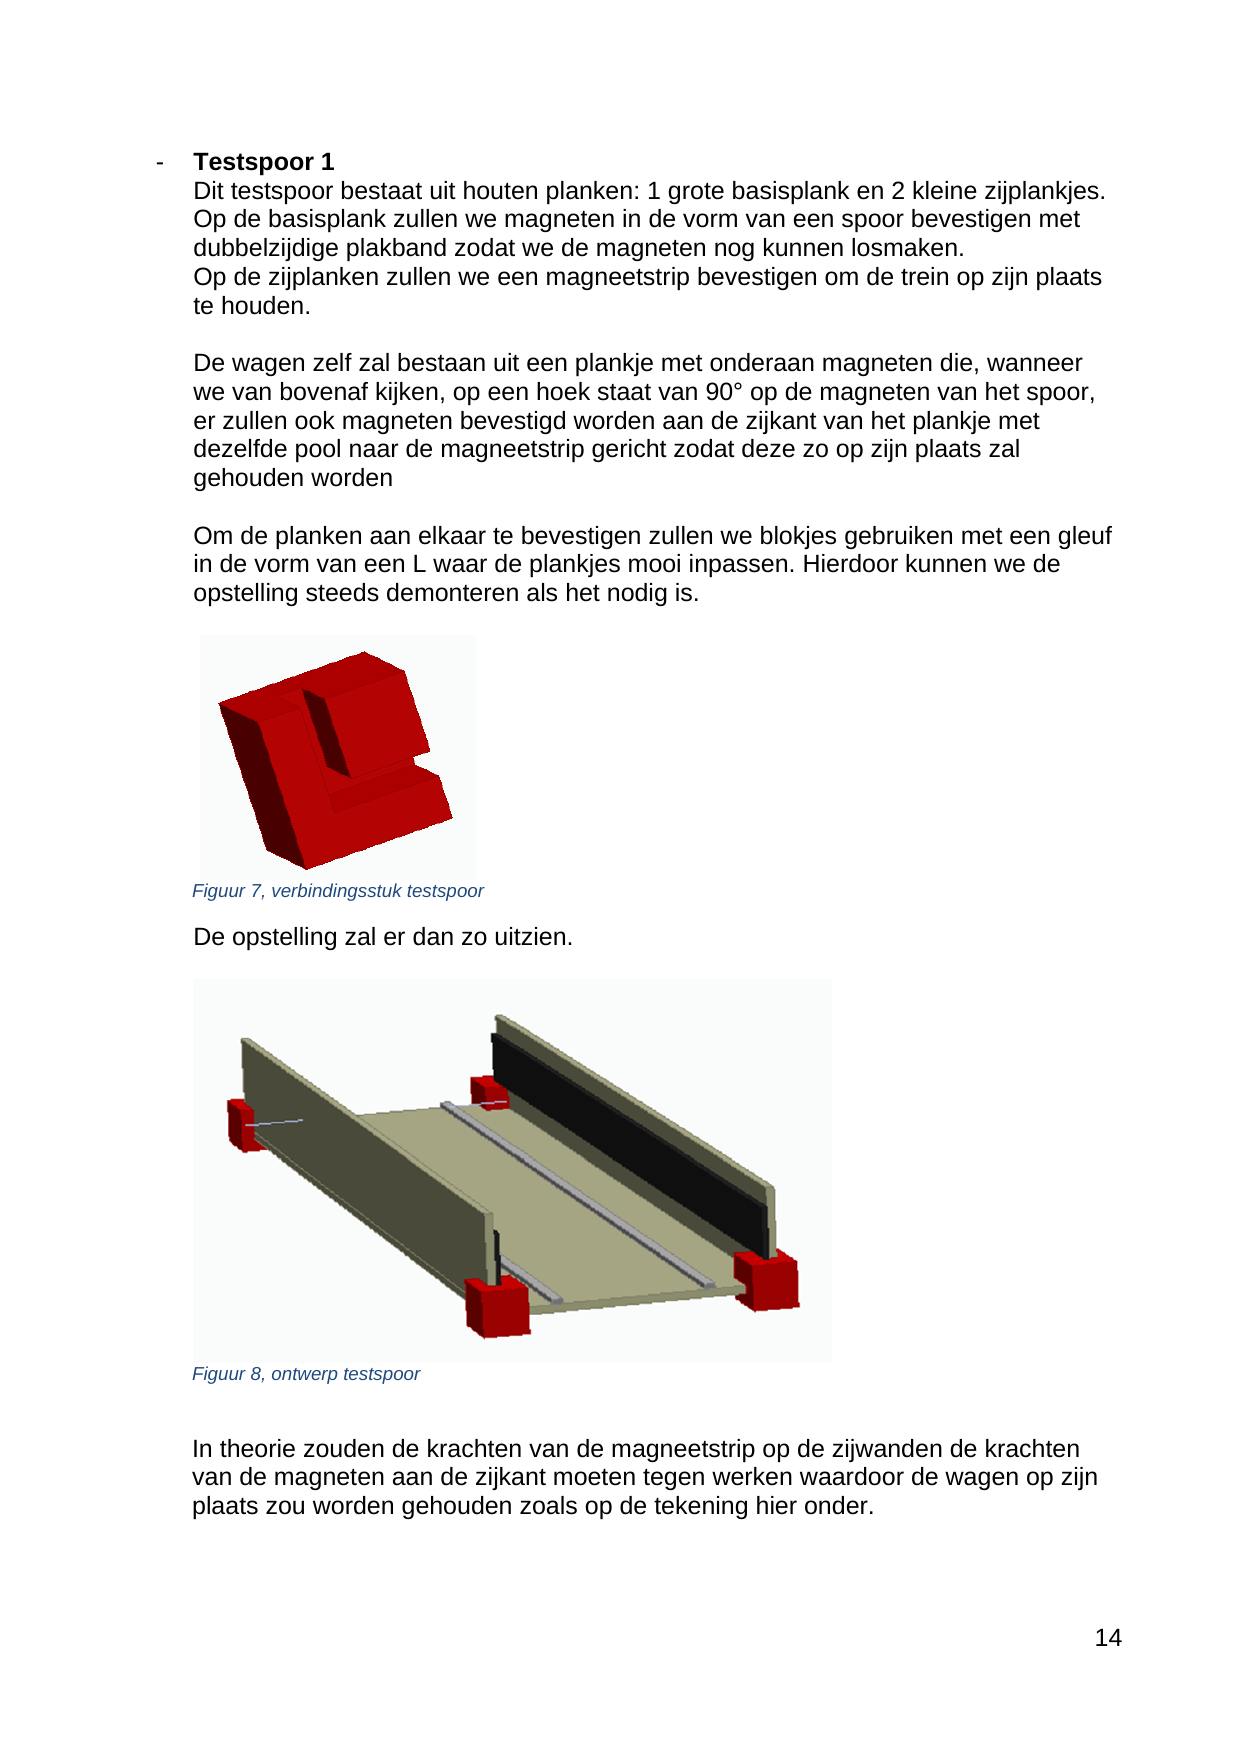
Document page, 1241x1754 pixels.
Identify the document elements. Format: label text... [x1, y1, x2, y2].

text Figuur 8, ontwerp testspoor [118, 1362, 1122, 1384]
picture [200, 635, 477, 880]
list De wagen zelf zal bestaan uit een plankje met onderaan magneten die, wanneer we van bovenaf kijken, op een hoek staat van 90° op de magneten van het spoor, er zullen ook magneten bevestigd worden aan de zijkant van het plankje met dezelfde pool naar de magneetstrip gericht zodat deze zo op zijn plaats zal gehouden worden [193, 348, 1122, 521]
picture [193, 979, 833, 1363]
text Figuur 7, verbindingsstuk testspoor [118, 879, 1122, 901]
list Op de basisplank zullen we magneten in de vorm van een spoor bevestigen met dubbelzijdige plakband zodat we de magneten nog kunnen losmaken. [193, 204, 1122, 262]
list Testspoor 1 Dit testspoor bestaat uit houten planken: 1 grote basisplank en 2 kleine zijplankjes. [156, 147, 1122, 204]
list In theorie zouden de krachten van de magneetstrip op de zijwanden de krachten van de magneten aan de zijkant moeten tegen werken waardoor de wagen op zijn plaats zou worden gehouden zoals op de tekening hier onder. [192, 1433, 1122, 1548]
list Om de planken aan elkaar te bevestigen zullen we blokjes gebruiken met een gleuf in de vorm van een L waar de plankjes mooi inpassen. Hierdoor kunnen we de opstelling steeds demonteren als het nodig is. [193, 521, 1122, 636]
list Op de zijplanken zullen we een magneetstrip bevestigen om de trein op zijn plaats te houden. [193, 262, 1122, 348]
